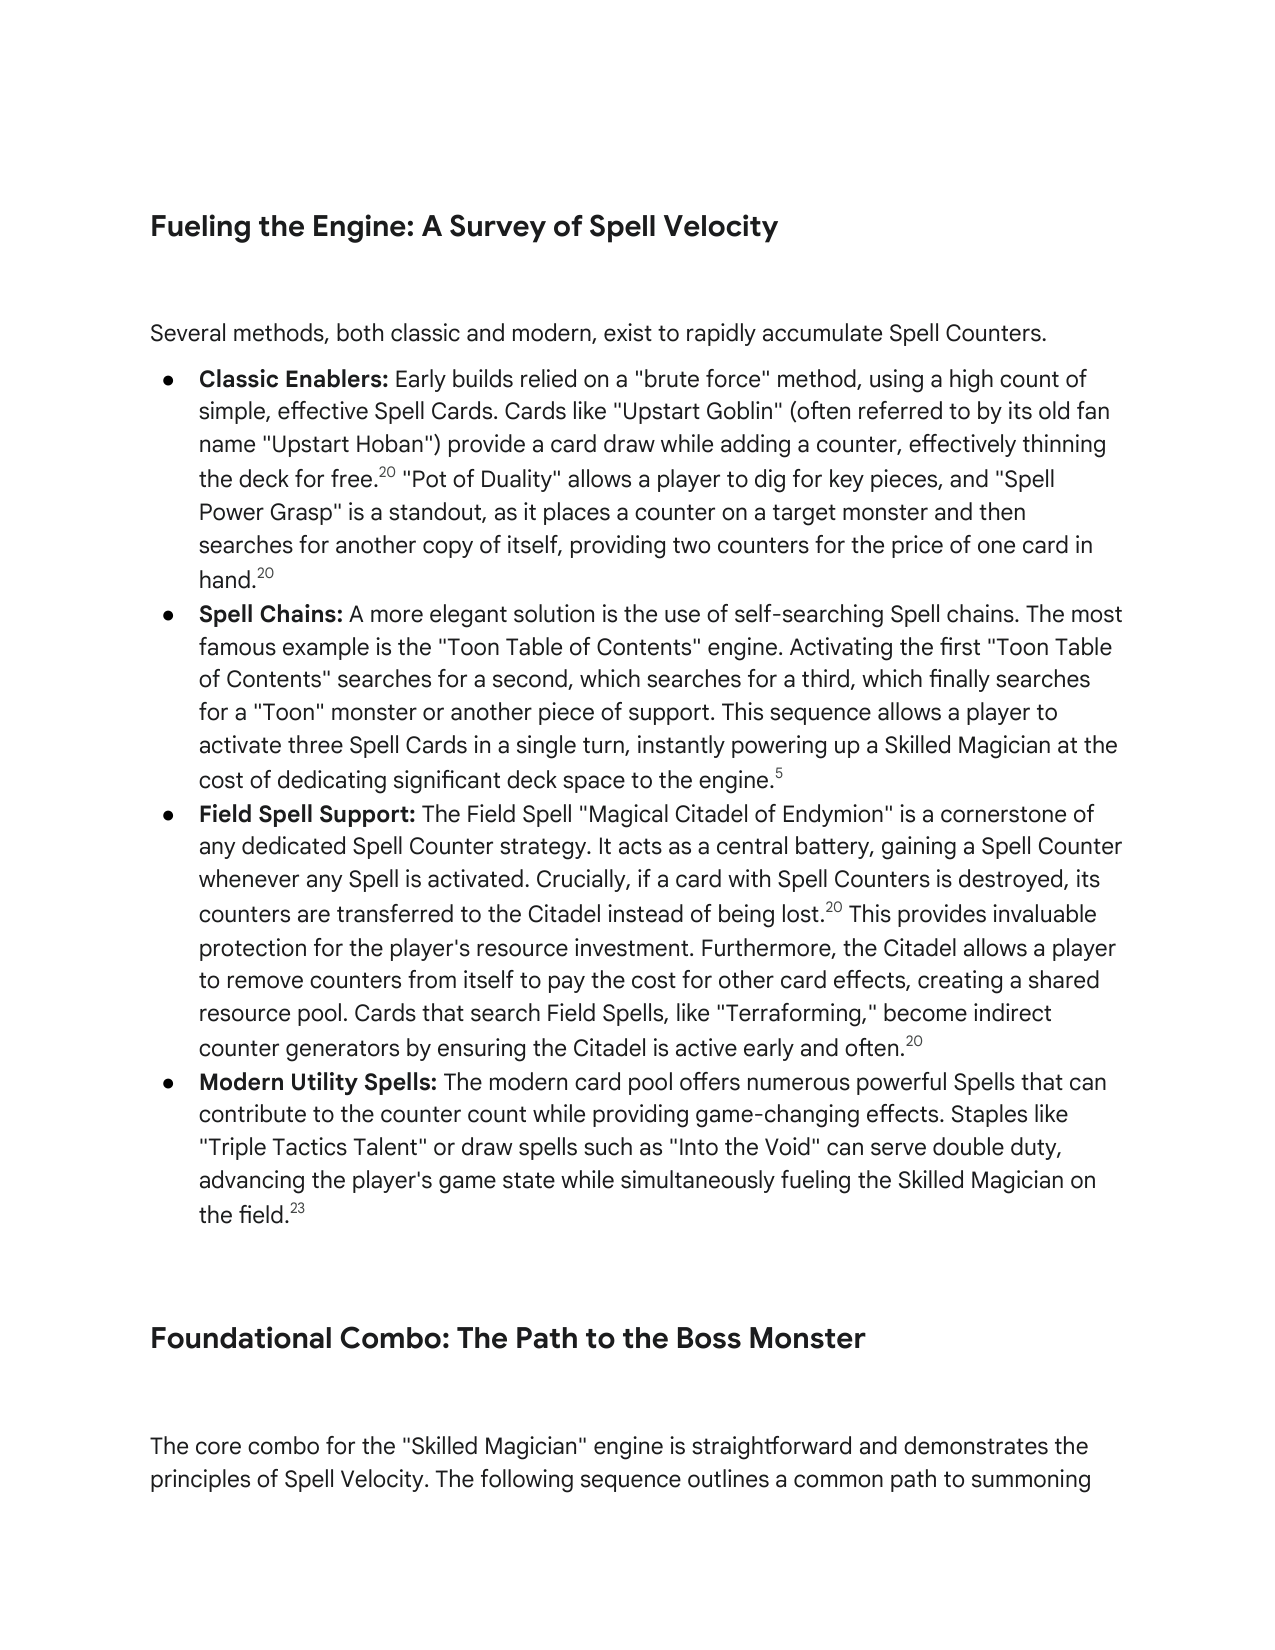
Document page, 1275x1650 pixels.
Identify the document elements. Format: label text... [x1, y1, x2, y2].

list Modern Utility Spells: The modern card pool offers numerous powerful Spells that can contribute to the counter count while providing game-changing effects. Staples like "Triple Tactics Talent" or draw spells such as "Into the Void" can serve double duty, advancing the player's game state while simultaneously fueling the Skilled Magician on the field.23 [161, 1068, 1125, 1231]
subtitle Fueling the Engine: A Survey of Spell Velocity [150, 208, 1125, 244]
list Field Spell Support: The Field Spell "Magical Citadel of Endymion" is a cornerstone of any dedicated Spell Counter strategy. It acts as a central battery, gaining a Spell Counter whenever any Spell is activated. Crucially, if a card with Spell Counters is destroyed, its counters are transferred to the Citadel instead of being lost.20 This provides invaluable protection for the player's resource investment. Furthermore, the Citadel allows a player to remove counters from itself to pay the cost for other card effects, creating a shared resource pool. Cards that search Field Spells, like "Terraforming," become indirect counter generators by ensuring the Citadel is active early and often.20 [161, 800, 1125, 1064]
text Several methods, both classic and modern, exist to rapidly accumulate Spell Counters. [150, 319, 1125, 348]
list Classic Enablers: Early builds relied on a "brute force" method, using a high count of simple, effective Spell Cards. Cards like "Upstart Goblin" (often referred to by its old fan name "Upstart Hoban") provide a card draw while adding a counter, effectively thinning the deck for free.20 "Pot of Duality" allows a player to dig for key pieces, and "Spell Power Grasp" is a standout, as it places a counter on a target monster and then searches for another copy of itself, providing two counters for the price of one card in hand.20 [161, 365, 1125, 596]
list Spell Chains: A more elegant solution is the use of self-searching Spell chains. The most famous example is the "Toon Table of Contents" engine. Activating the first "Toon Table of Contents" searches for a second, which searches for a third, which finally searches for a "Toon" monster or another piece of support. This sequence allows a player to activate three Spell Cards in a single turn, instantly powering up a Skilled Magician at the cost of dedicating significant deck space to the engine.5 [161, 600, 1125, 796]
subtitle Foundational Combo: The Path to the Boss Monster [150, 1321, 1125, 1357]
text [150, 1433, 1125, 1494]
